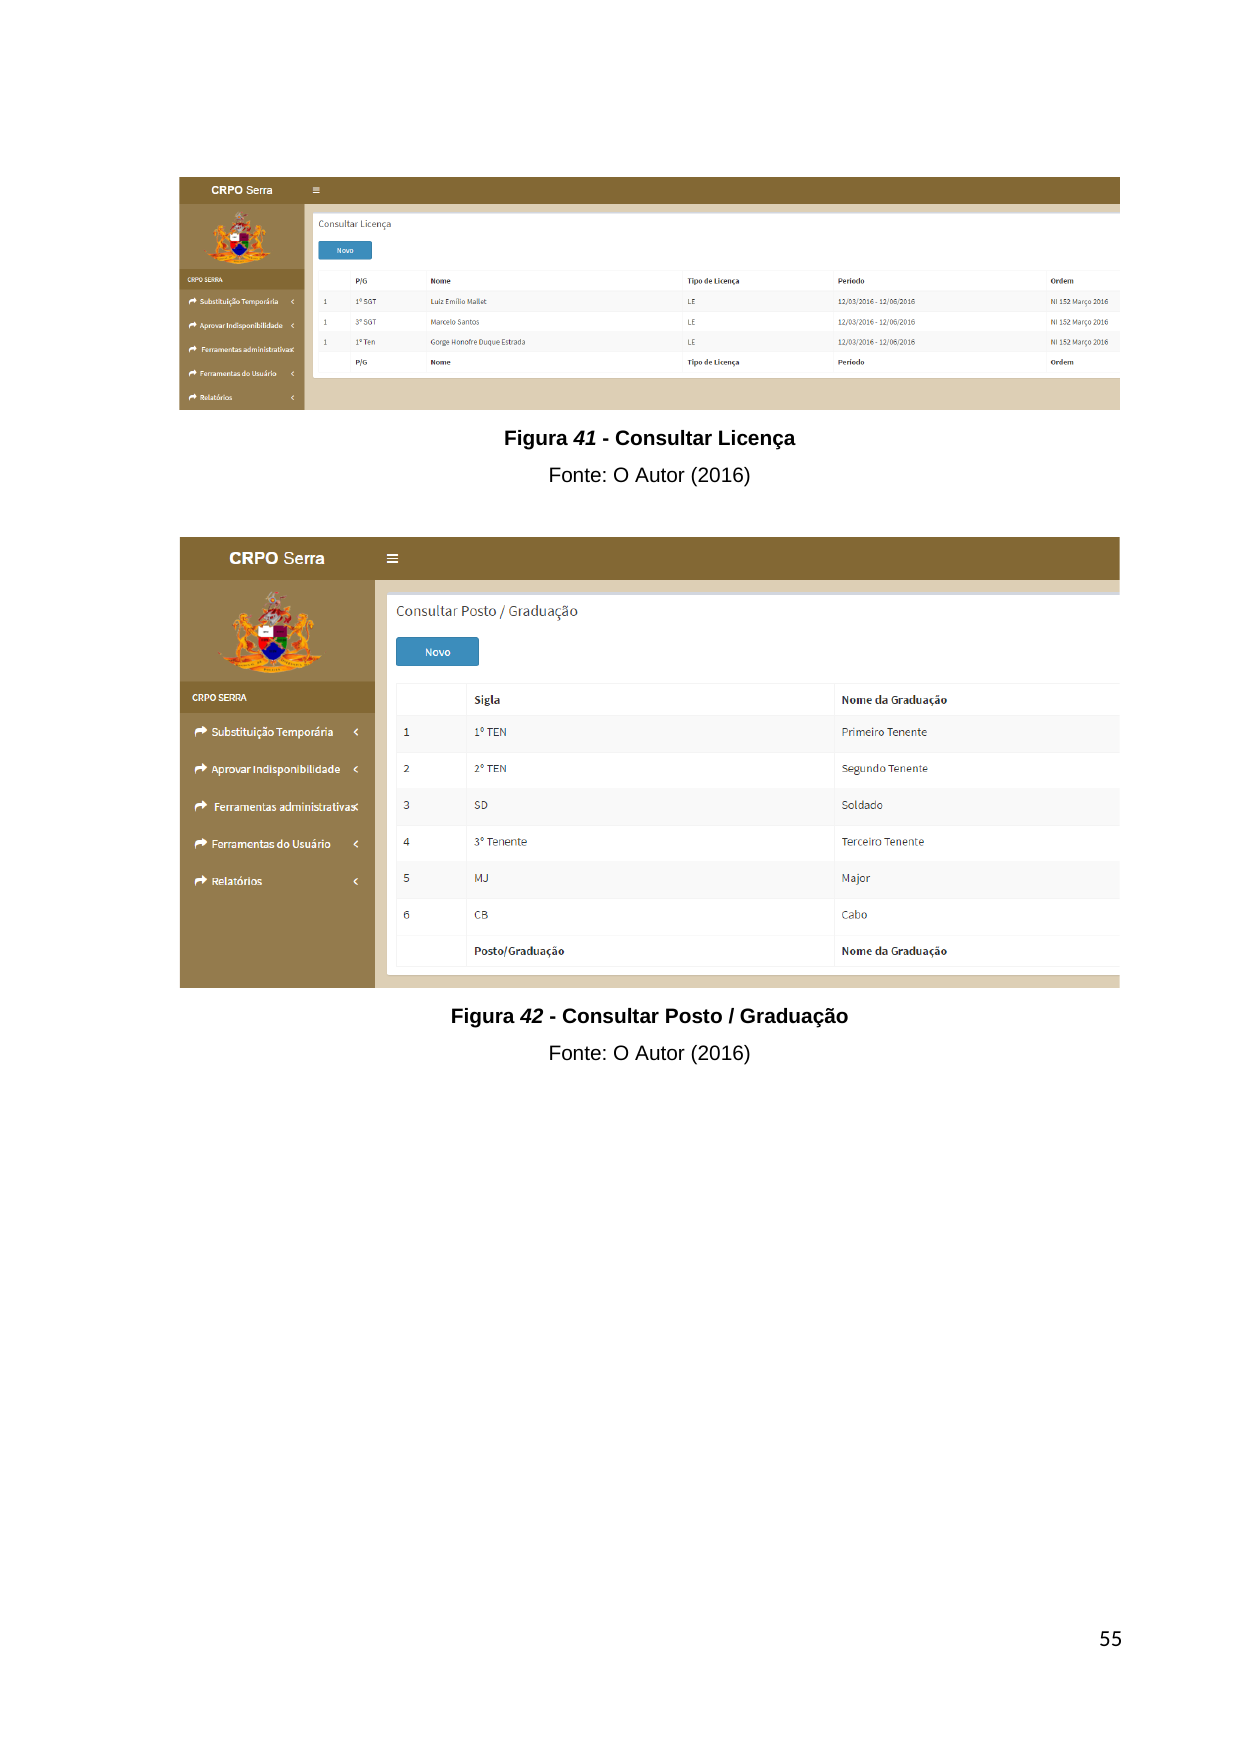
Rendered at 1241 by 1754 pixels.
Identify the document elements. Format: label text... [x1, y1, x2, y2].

text Fonte: O Autor (2016) [177, 463, 1122, 487]
text Fonte: O Autor (2016) [177, 1041, 1122, 1065]
text Figura 42 - Consultar Posto / Graduação [177, 1004, 1122, 1028]
text Figura 41 - Consultar Licença [177, 426, 1122, 450]
picture [179, 177, 1120, 410]
picture [179, 537, 1120, 988]
